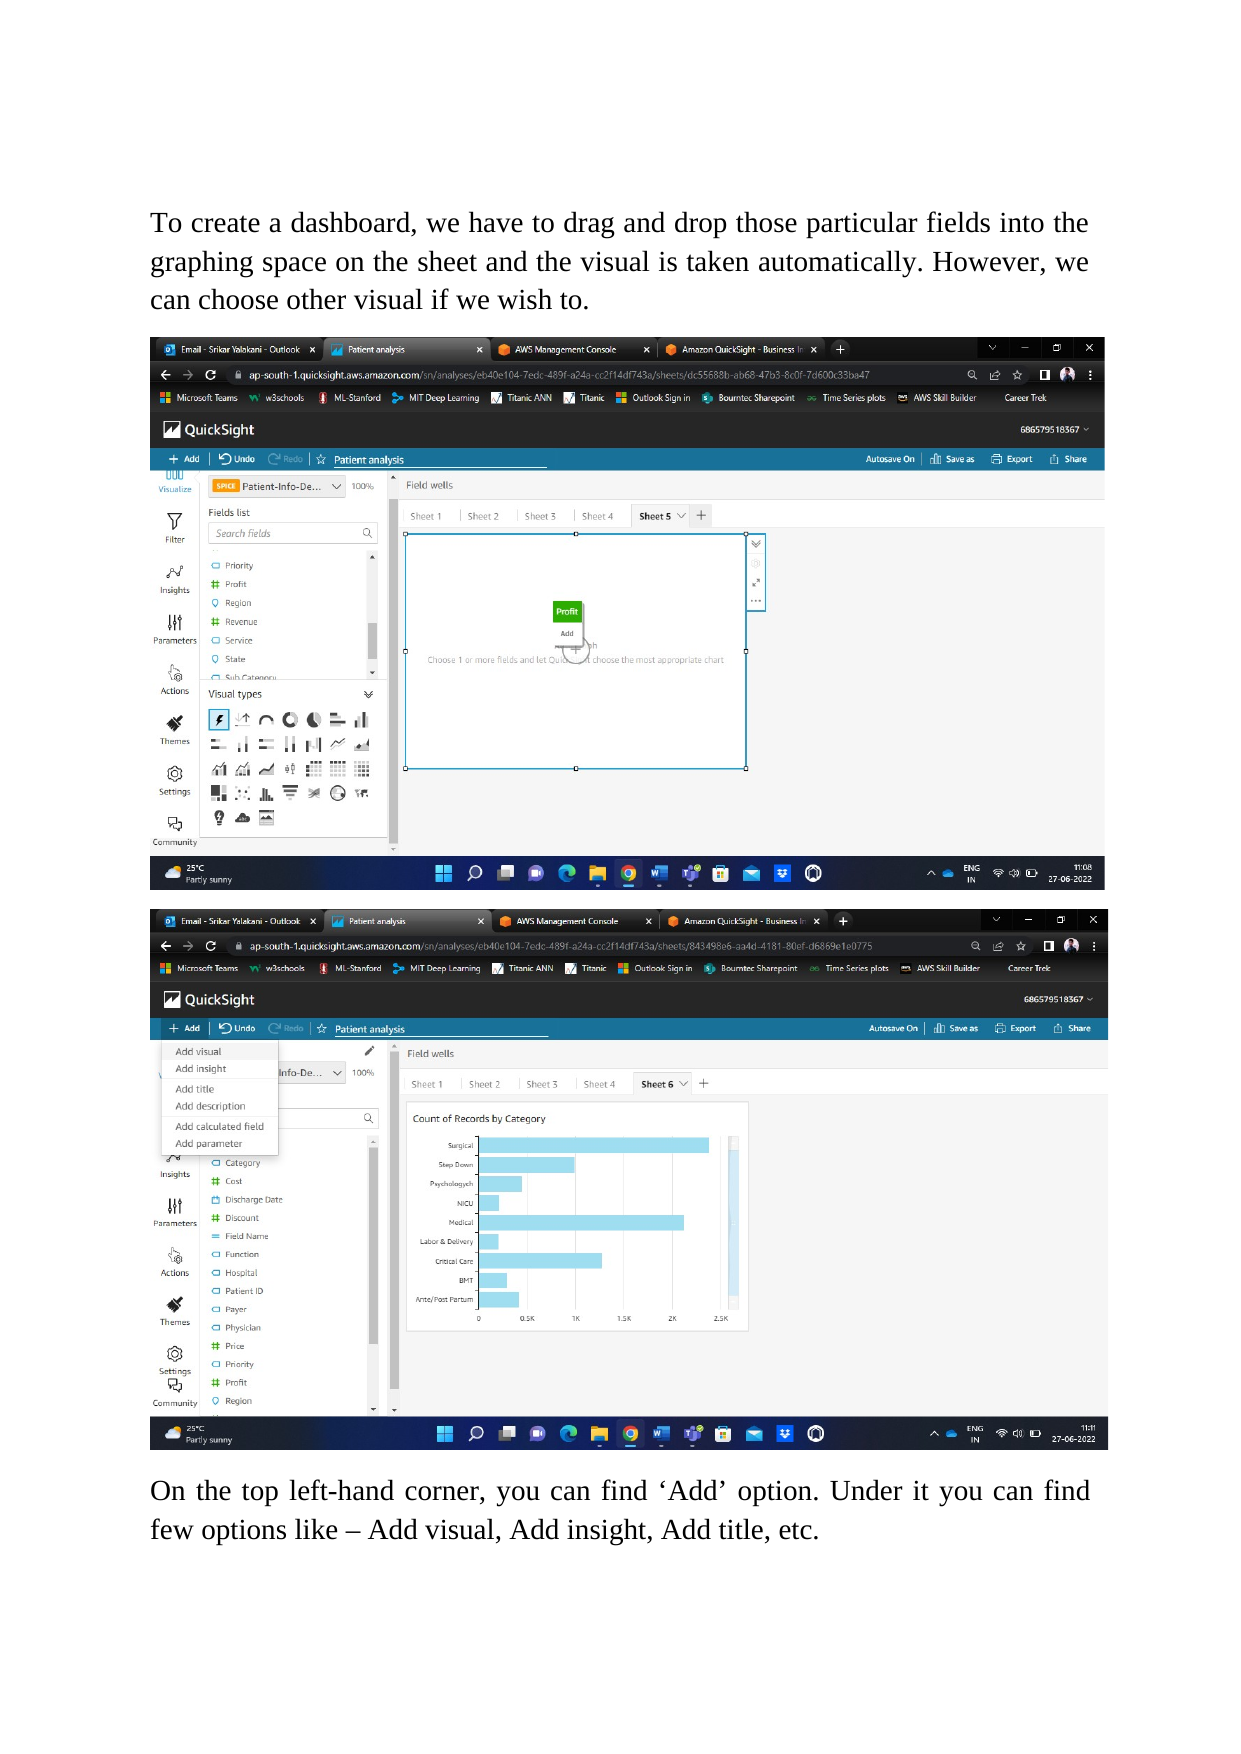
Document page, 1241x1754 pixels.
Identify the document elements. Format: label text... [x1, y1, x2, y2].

picture [150, 909, 1109, 1450]
text To create a dashboard, we have to drag and drop those particular fields into the graphing space on the sheet and the visual is taken automatically. However, we can choose other visual if we wish to. [150, 205, 1090, 316]
picture [150, 337, 1105, 890]
text On the top left-hand corner, you can find ‘Add’ option. Under it you can find few options like – Add visual, Add insight, Add title, etc. [150, 1450, 1091, 1546]
